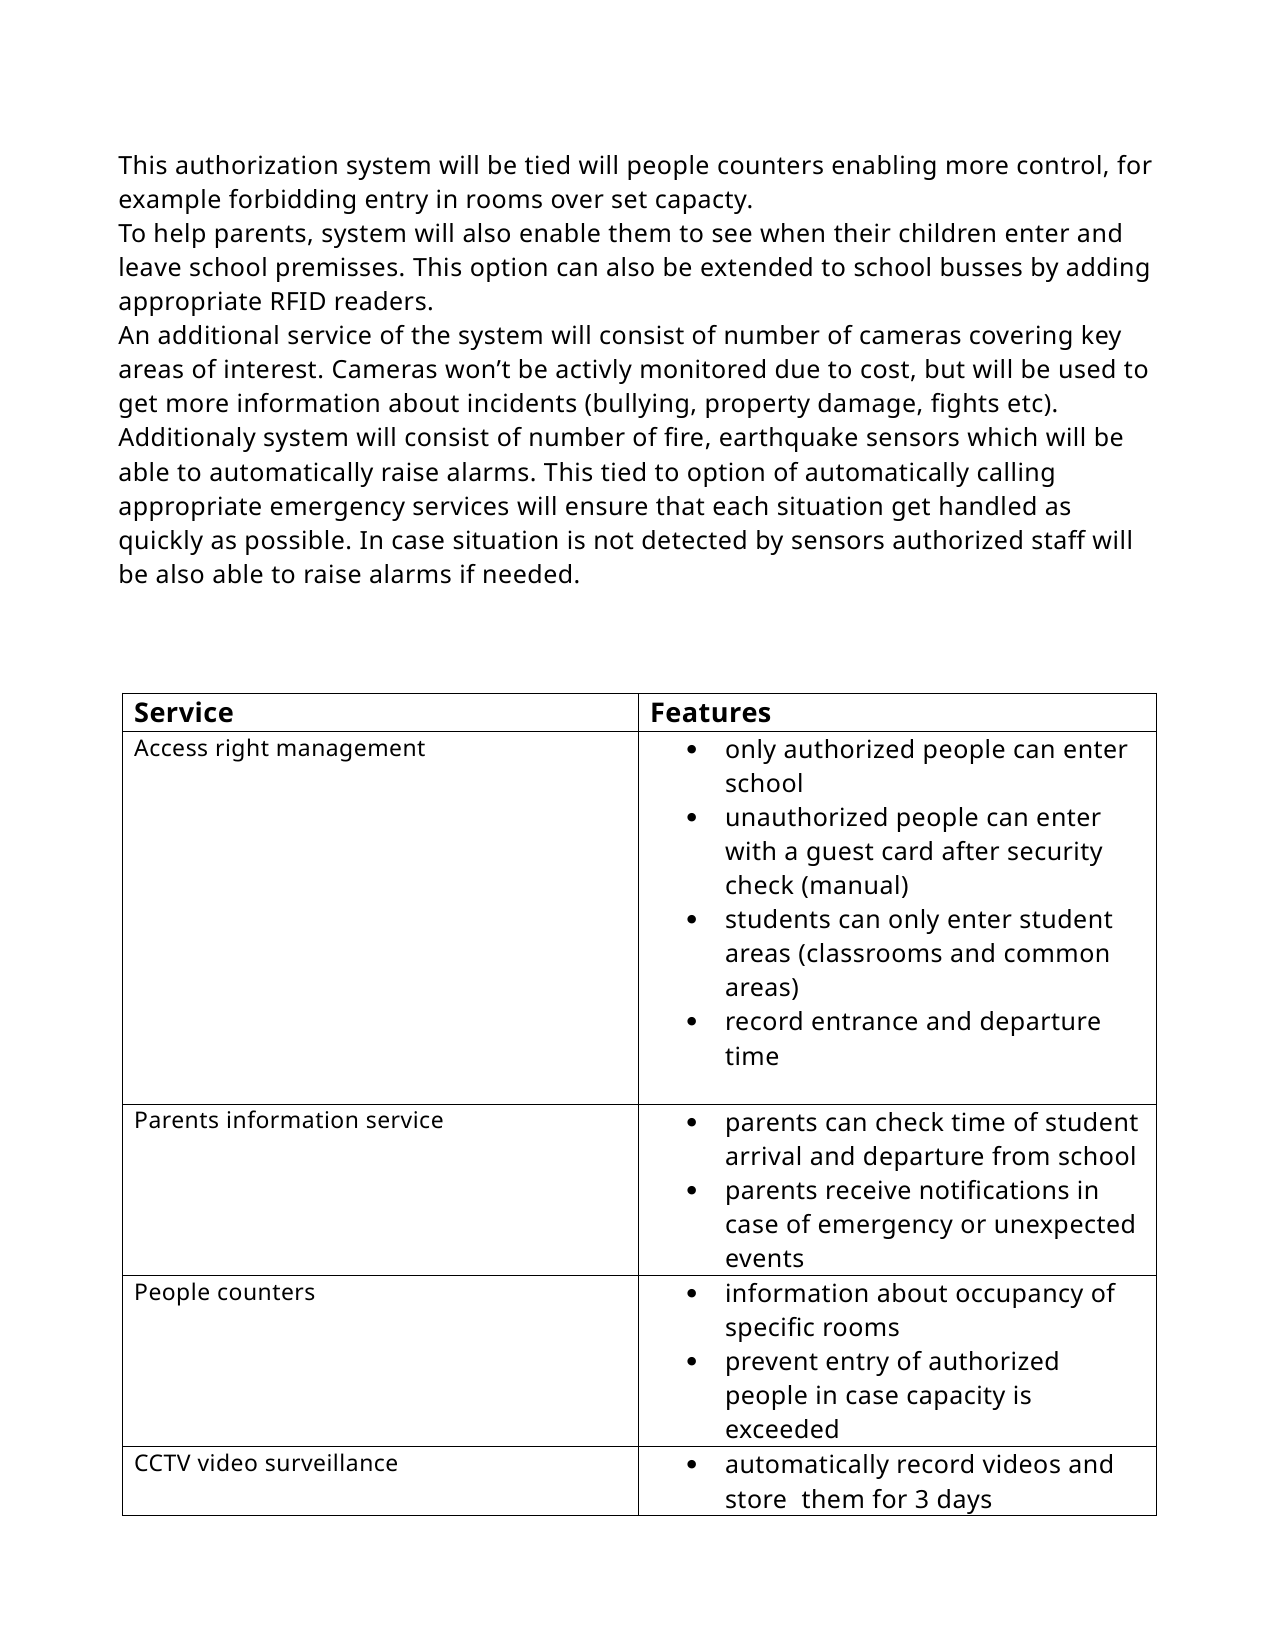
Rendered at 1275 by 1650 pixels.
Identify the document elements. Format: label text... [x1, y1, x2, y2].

text An additional service of the system will consist of number of cameras covering key areas of interest. Cameras won’t be activly monitored due to cost, but will be used to get more information about incidents (bullying, property damage, fights etc). [118, 318, 1157, 420]
text This authorization system will be tied will people counters enabling more control, for example forbidding entry in rooms over set capacty. [118, 148, 1157, 216]
table_cell Access right management [123, 732, 638, 1103]
table_cell only authorized people can enter school unauthorized people can enter with a guest card after security check (manual) students can only enter student areas (classrooms and common areas) record entrance and departure time [639, 732, 1156, 1103]
table_cell People counters [123, 1276, 638, 1446]
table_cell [123, 1447, 638, 1515]
text Additionaly system will consist of number of fire, earthquake sensors which will be able to automatically raise alarms. This tied to option of automatically calling appropriate emergency services will ensure that each situation get handled as quickly as possible. In case situation is not detected by sensors authorized staff will be also able to raise alarms if needed. [118, 420, 1157, 590]
table_header Service [123, 694, 638, 731]
text To help parents, system will also enable them to see when their children enter and leave school premisses. This option can also be extended to school busses by adding appropriate RFID readers. [118, 216, 1157, 318]
table_cell parents can check time of student arrival and departure from school parents receive notifications in case of emergency or unexpected events [639, 1105, 1156, 1275]
table_cell information about occupancy of specific rooms prevent entry of authorized people in case capacity is exceeded [639, 1276, 1156, 1446]
table_cell Parents information service [123, 1105, 638, 1275]
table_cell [639, 1447, 1156, 1515]
table_header Features [639, 694, 1156, 731]
